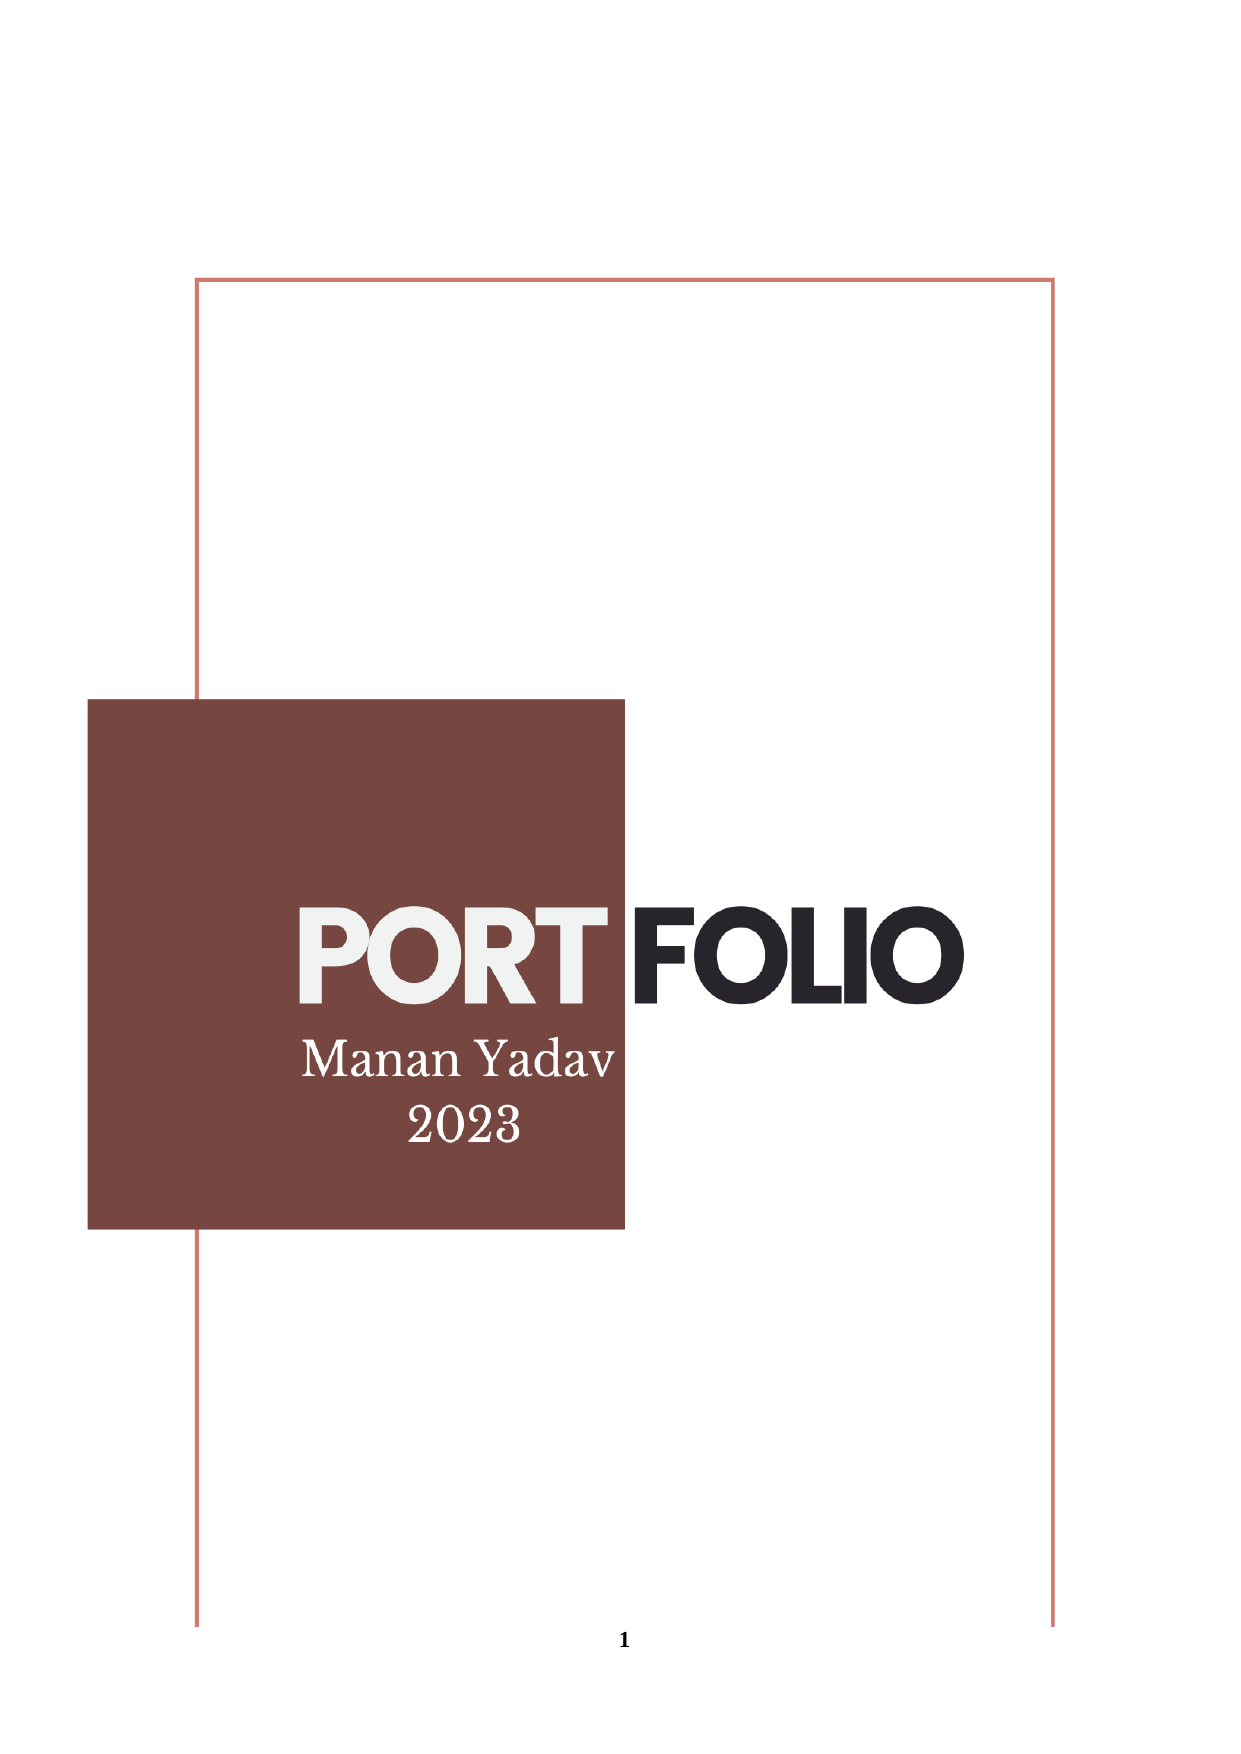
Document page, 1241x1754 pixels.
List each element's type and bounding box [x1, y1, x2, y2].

picture [87, 165, 1162, 1627]
